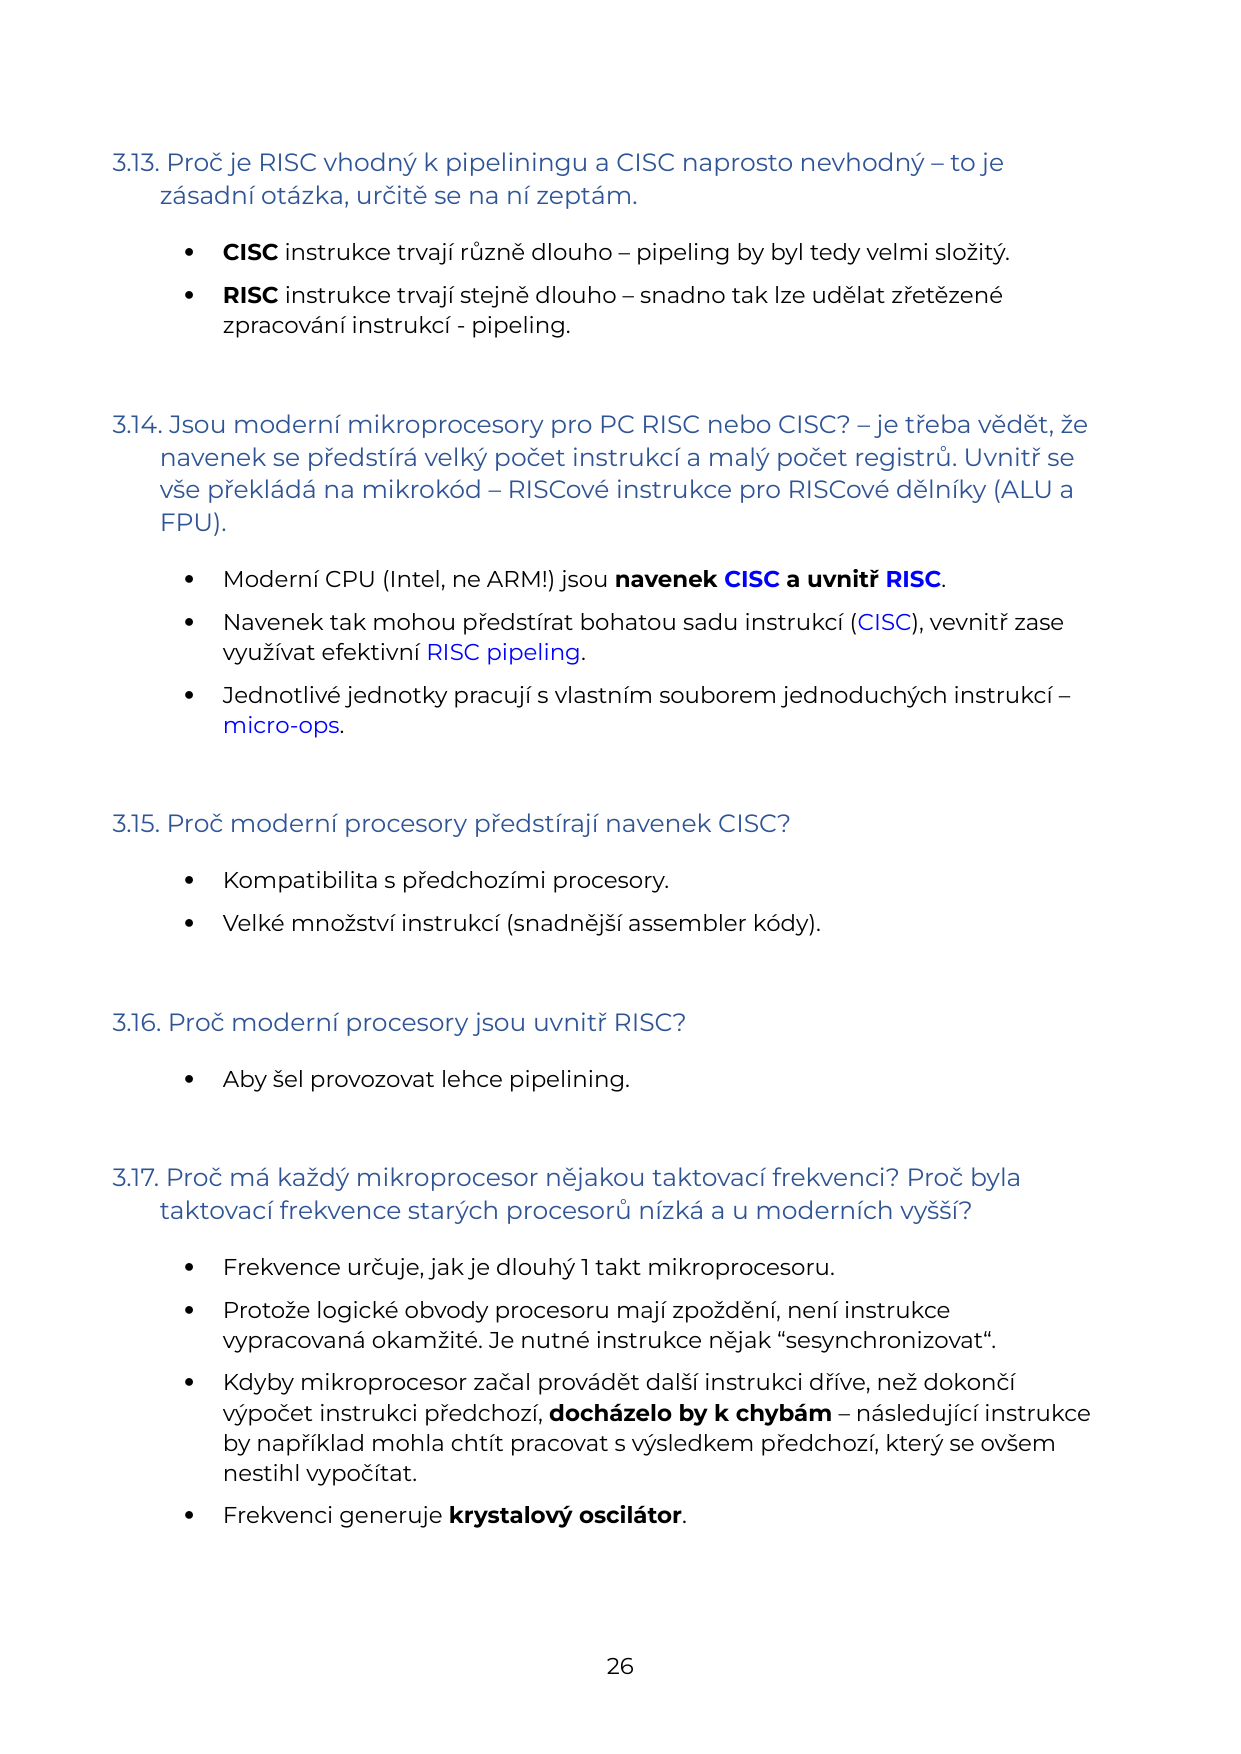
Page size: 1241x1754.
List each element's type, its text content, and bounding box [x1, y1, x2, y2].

text Jsou moderní mikroprocesory pro PC RISC nebo CISC? – je třeba vědět, že navenek se předstírá velký počet instrukcí a malý počet registrů. Uvnitř se vše překládá na mikrokód – RISCové instrukce pro RISCové dělníky (ALU a FPU). [112, 409, 1093, 538]
text Jednotlivé jednotky pracují s vlastním souborem jednoduchých instrukcí – micro-ops. [185, 681, 1093, 739]
text Frekvenci generuje krystalový oscilátor. [185, 1502, 1093, 1529]
text Kompatibilita s předchozími procesory. [185, 867, 1093, 894]
text CISC instrukce trvají různě dlouho – pipeling by byl tedy velmi složitý. [185, 238, 1093, 266]
text Navenek tak mohou předstírat bohatou sadu instrukcí (CISC), vevnitř zase využívat efektivní RISC pipeling. [185, 608, 1093, 666]
text Velké množství instrukcí (snadnější assembler kódy). [185, 909, 1093, 937]
text Aby šel provozovat lehce pipelining. [185, 1065, 1093, 1093]
text Proč je RISC vhodný k pipeliningu a CISC naprosto nevhodný – to je zásadní otázka, určitě se na ní zeptám. [112, 148, 1093, 211]
text Proč má každý mikroprocesor nějakou taktovací frekvenci? Proč byla taktovací frekvence starých procesorů nízká a u moderních vyšší? [112, 1162, 1093, 1226]
text Proč moderní procesory jsou uvnitř RISC? [112, 1007, 1093, 1037]
text Kdyby mikroprocesor začal provádět další instrukci dříve, než dokončí výpočet instrukci předchozí, docházelo by k chybám – následující instrukce by například mohla chtít pracovat s výsledkem předchozí, který se ovšem nestihl vypočítat. [185, 1369, 1093, 1487]
text Frekvence určuje, jak je dlouhý 1 takt mikroprocesoru. [185, 1253, 1093, 1281]
text RISC instrukce trvají stejně dlouho – snadno tak lze udělat zřetězené zpracování instrukcí - pipeling. [185, 281, 1093, 339]
text Protože logické obvody procesoru mají zpoždění, není instrukce vypracovaná okamžité. Je nutné instrukce nějak “sesynchronizovat“. [185, 1296, 1093, 1354]
text Proč moderní procesory předstírají navenek CISC? [112, 809, 1093, 839]
text Moderní CPU (Intel, ne ARM!) jsou navenek CISC a uvnitř RISC. [185, 566, 1093, 593]
